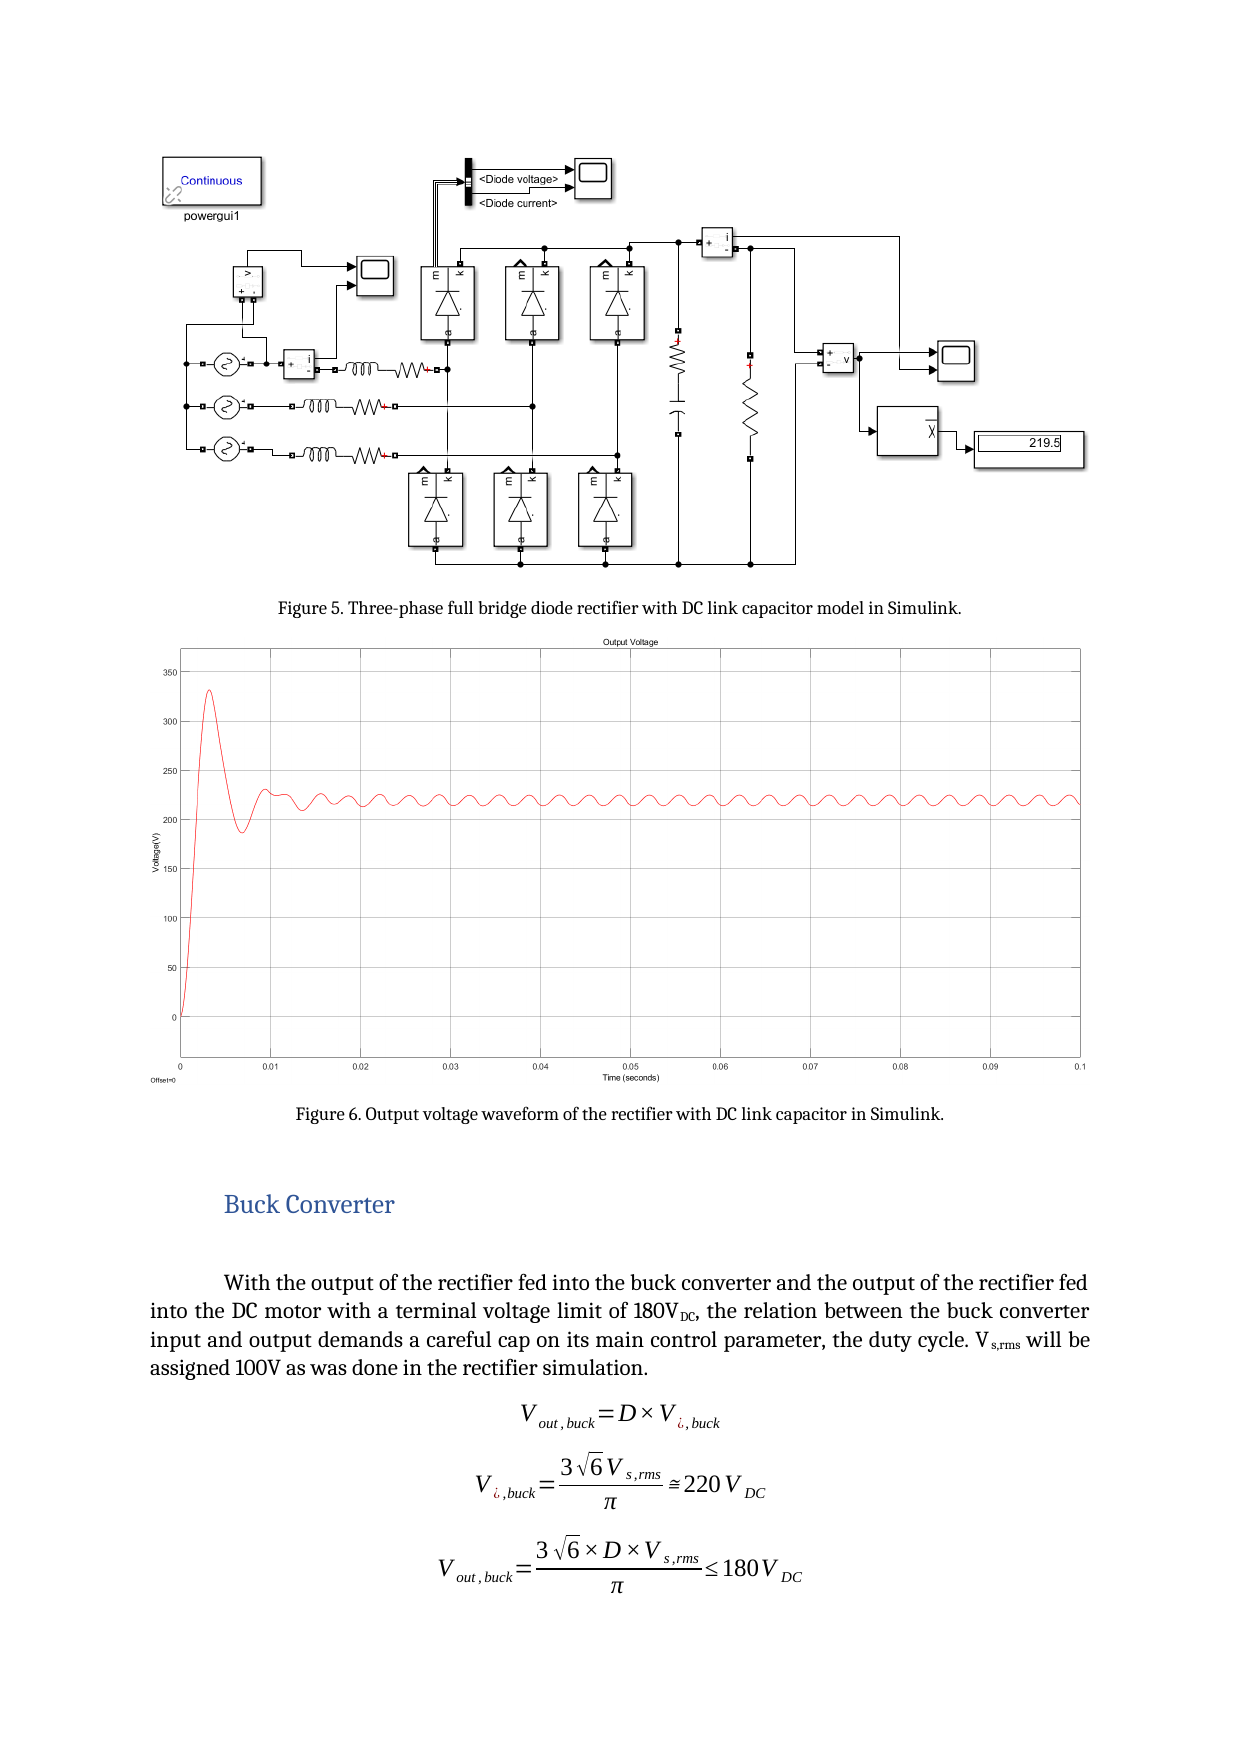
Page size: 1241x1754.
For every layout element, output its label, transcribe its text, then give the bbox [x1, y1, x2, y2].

picture [150, 637, 1091, 1085]
subtitle Buck Converter [150, 1189, 1090, 1220]
text Figure 6. Output voltage waveform of the rectifier with DC link capacitor in Simulink. [150, 1104, 1090, 1125]
text Figure 5. Three-phase full bridge diode rectifier with DC link capacitor model in Simulink. [150, 597, 1090, 619]
text With the output of the rectifier fed into the buck converter and the output of the rectifier fed into the DC motor with a terminal voltage limit of 180VDC, the relation between the buck converter input and output demands a careful cap on its main control parameter, the duty cycle. Vs,rms will be assigned 100V as was done in the rectifier simulation. [150, 1269, 1090, 1381]
picture [150, 150, 1091, 579]
